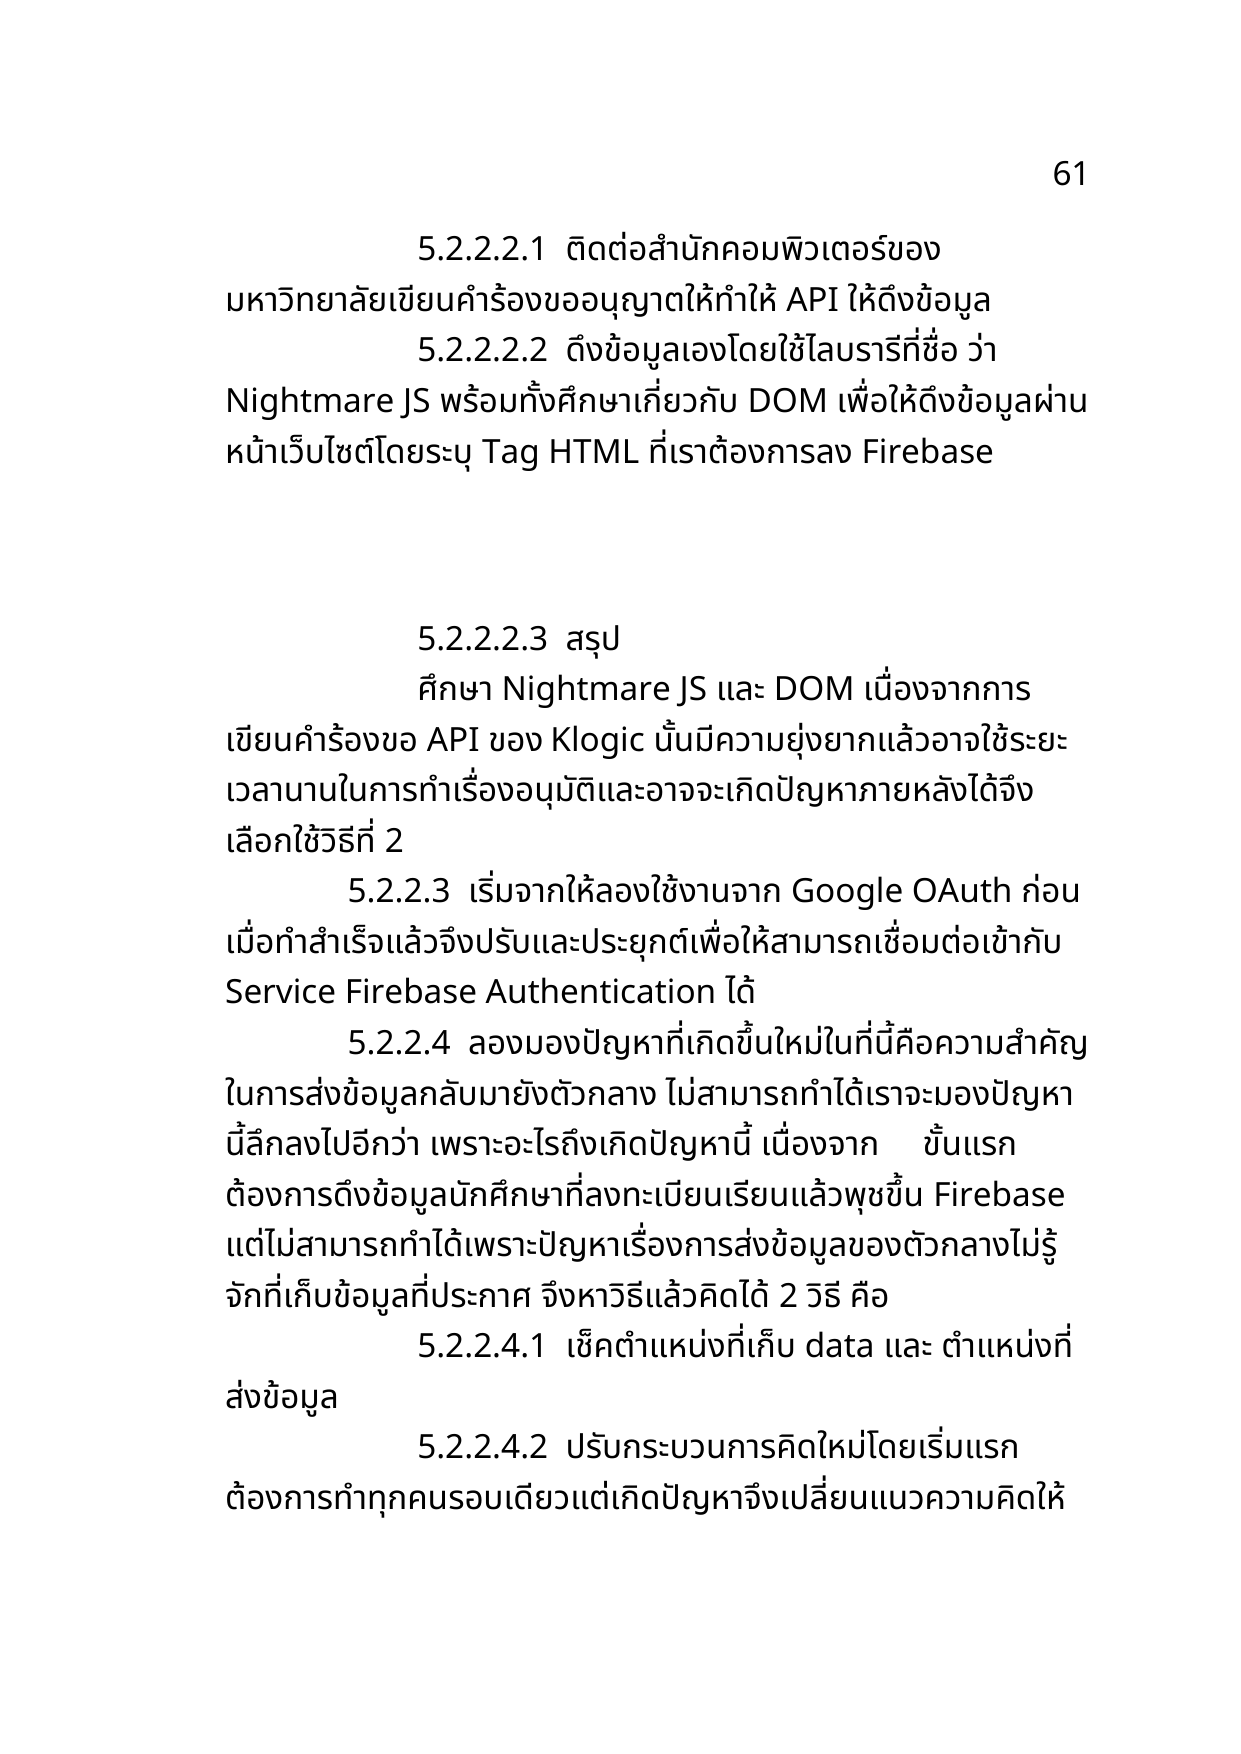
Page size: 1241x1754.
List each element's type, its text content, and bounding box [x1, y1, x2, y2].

text 5.2.2.3 เริ่มจากให้ลองใช้งานจาก Google OAuth ก่อนเมื่อทำสำเร็จแล้วจึงปรับและประยุกต์เพื่อให้สามารถเชื่อมต่อเข้ากับ Service Firebase Authentication ได้ [225, 867, 1090, 1019]
text 5.2.2.2.3 สรุป [225, 614, 1090, 665]
text 5.2.2.2.2 ดึงข้อมูลเองโดยใช้ไลบรารีที่ชื่อ ว่า Nightmare JS พร้อมทั้งศึกษาเกี่ยวกับ DOM เพื่อให้ดึงข้อมูลผ่านหน้าเว็บไซต์โดยระบุ Tag HTML ที่เราต้องการลง Firebase [225, 326, 1090, 478]
text 5.2.2.4 ลองมองปัญหาที่เกิดขึ้นใหม่ในที่นี้คือความสำคัญในการส่งข้อมูลกลับมายังตัวกลาง ไม่สามารถทำได้เราจะมองปัญหานี้ลึกลงไปอีกว่า เพราะอะไรถึงเกิดปัญหานี้ เนื่องจาก ขั้นแรกต้องการดึงข้อมูลนักศึกษาที่ลงทะเบียนเรียนแล้วพุชขึ้น Firebase แต่ไม่สามารถทำได้เพราะปัญหาเรื่องการส่งข้อมูลของตัวกลางไม่รู้จักที่เก็บข้อมูลที่ประกาศ จึงหาวิธีแล้วคิดได้ 2 วิธี คือ [225, 1019, 1090, 1322]
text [225, 1423, 1090, 1524]
text ศึกษา Nightmare JS และ DOM เนื่องจากการเขียนคำร้องขอ API ของKlogic นั้นมีความยุ่งยากแล้วอาจใช้ระยะเวลานานในการทำเรื่องอนุมัติและอาจจะเกิดปัญหาภายหลังได้จึงเลือกใช้วิธีที่ 2 [225, 665, 1090, 867]
text 5.2.2.2.1 ติดต่อสำนักคอมพิวเตอร์ของมหาวิทยาลัยเขียนคำร้องขออนุญาตให้ทำให้ API ให้ดึงข้อมูล [225, 225, 1090, 326]
text 5.2.2.4.1 เช็คตำแหน่งที่เก็บ data และ ตำแหน่งที่ส่งข้อมูล [225, 1322, 1090, 1423]
